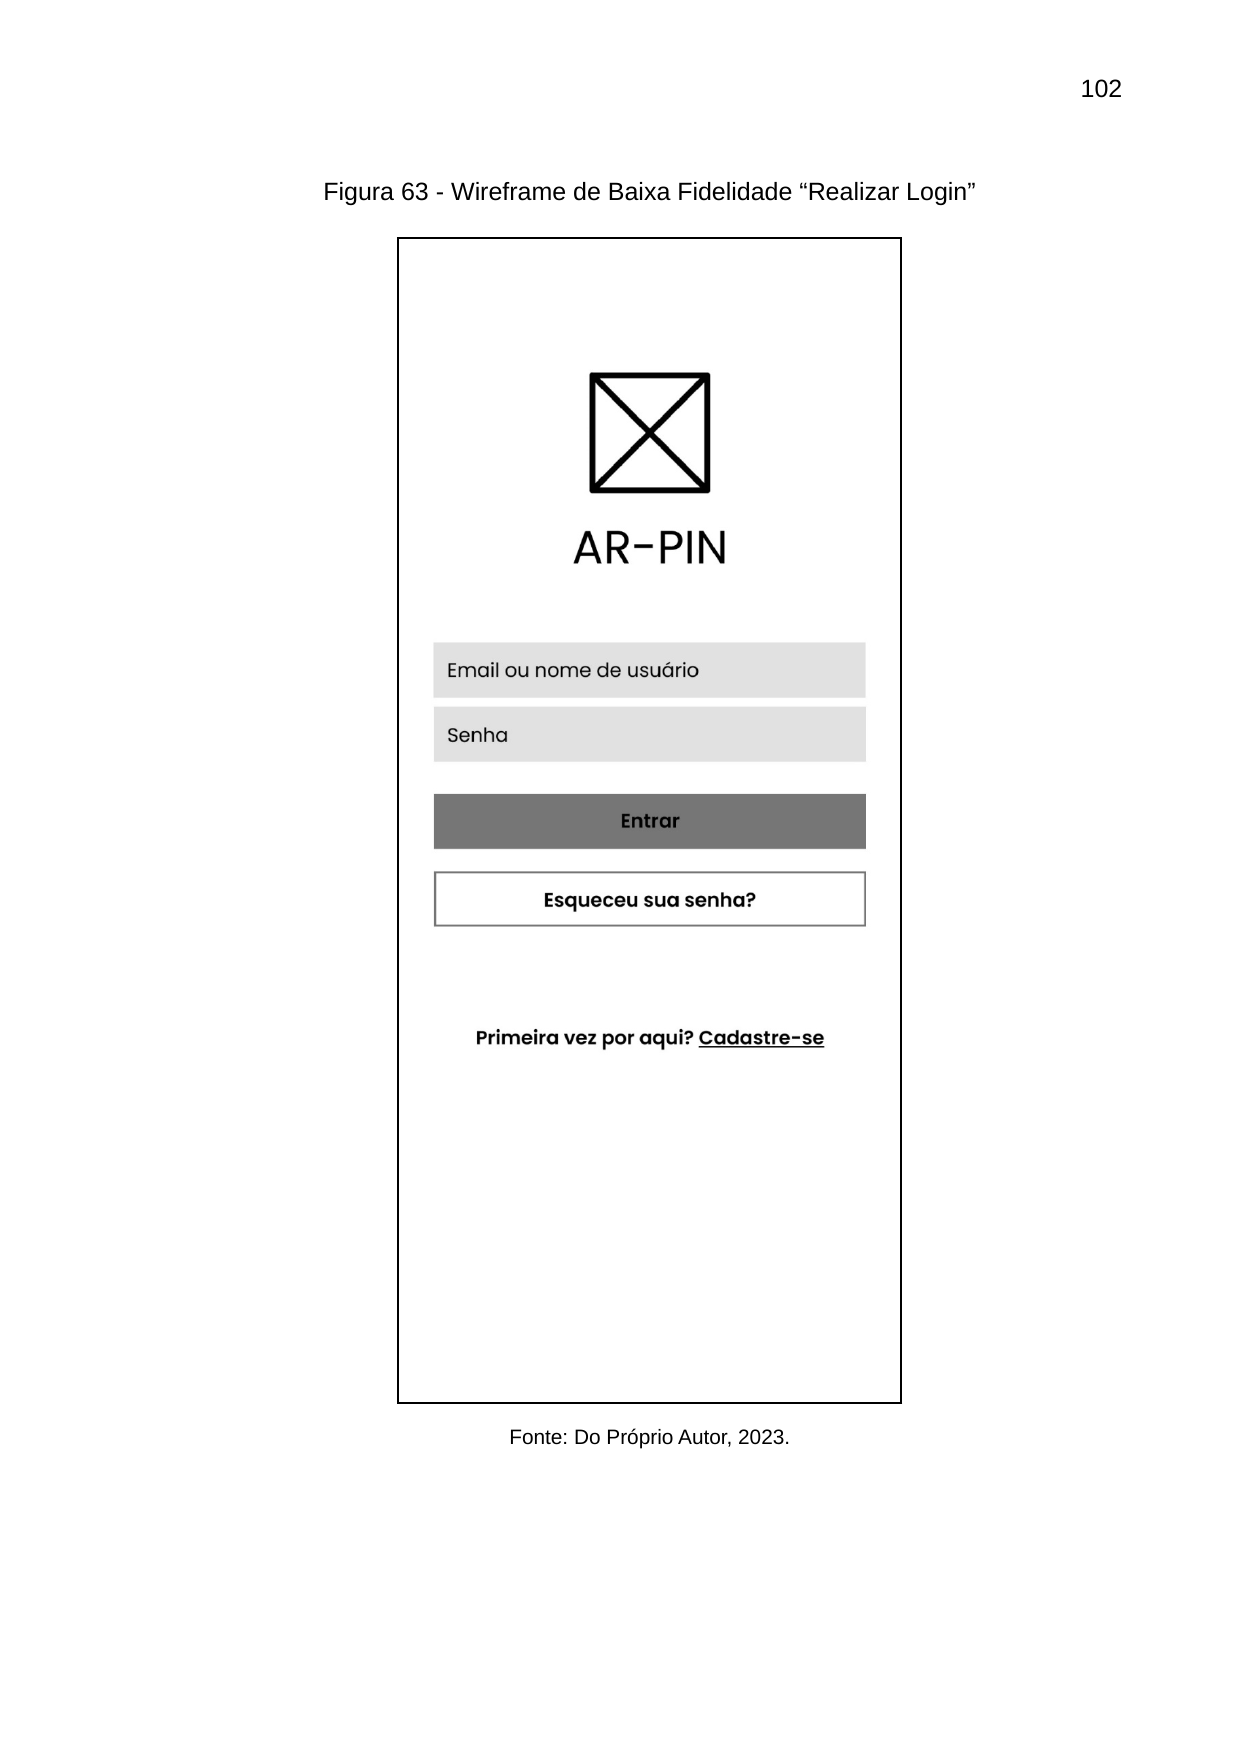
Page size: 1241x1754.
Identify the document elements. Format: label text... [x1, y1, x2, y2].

picture [399, 239, 900, 1402]
text Fonte: Do Próprio Autor, 2023. [177, 1425, 1122, 1449]
